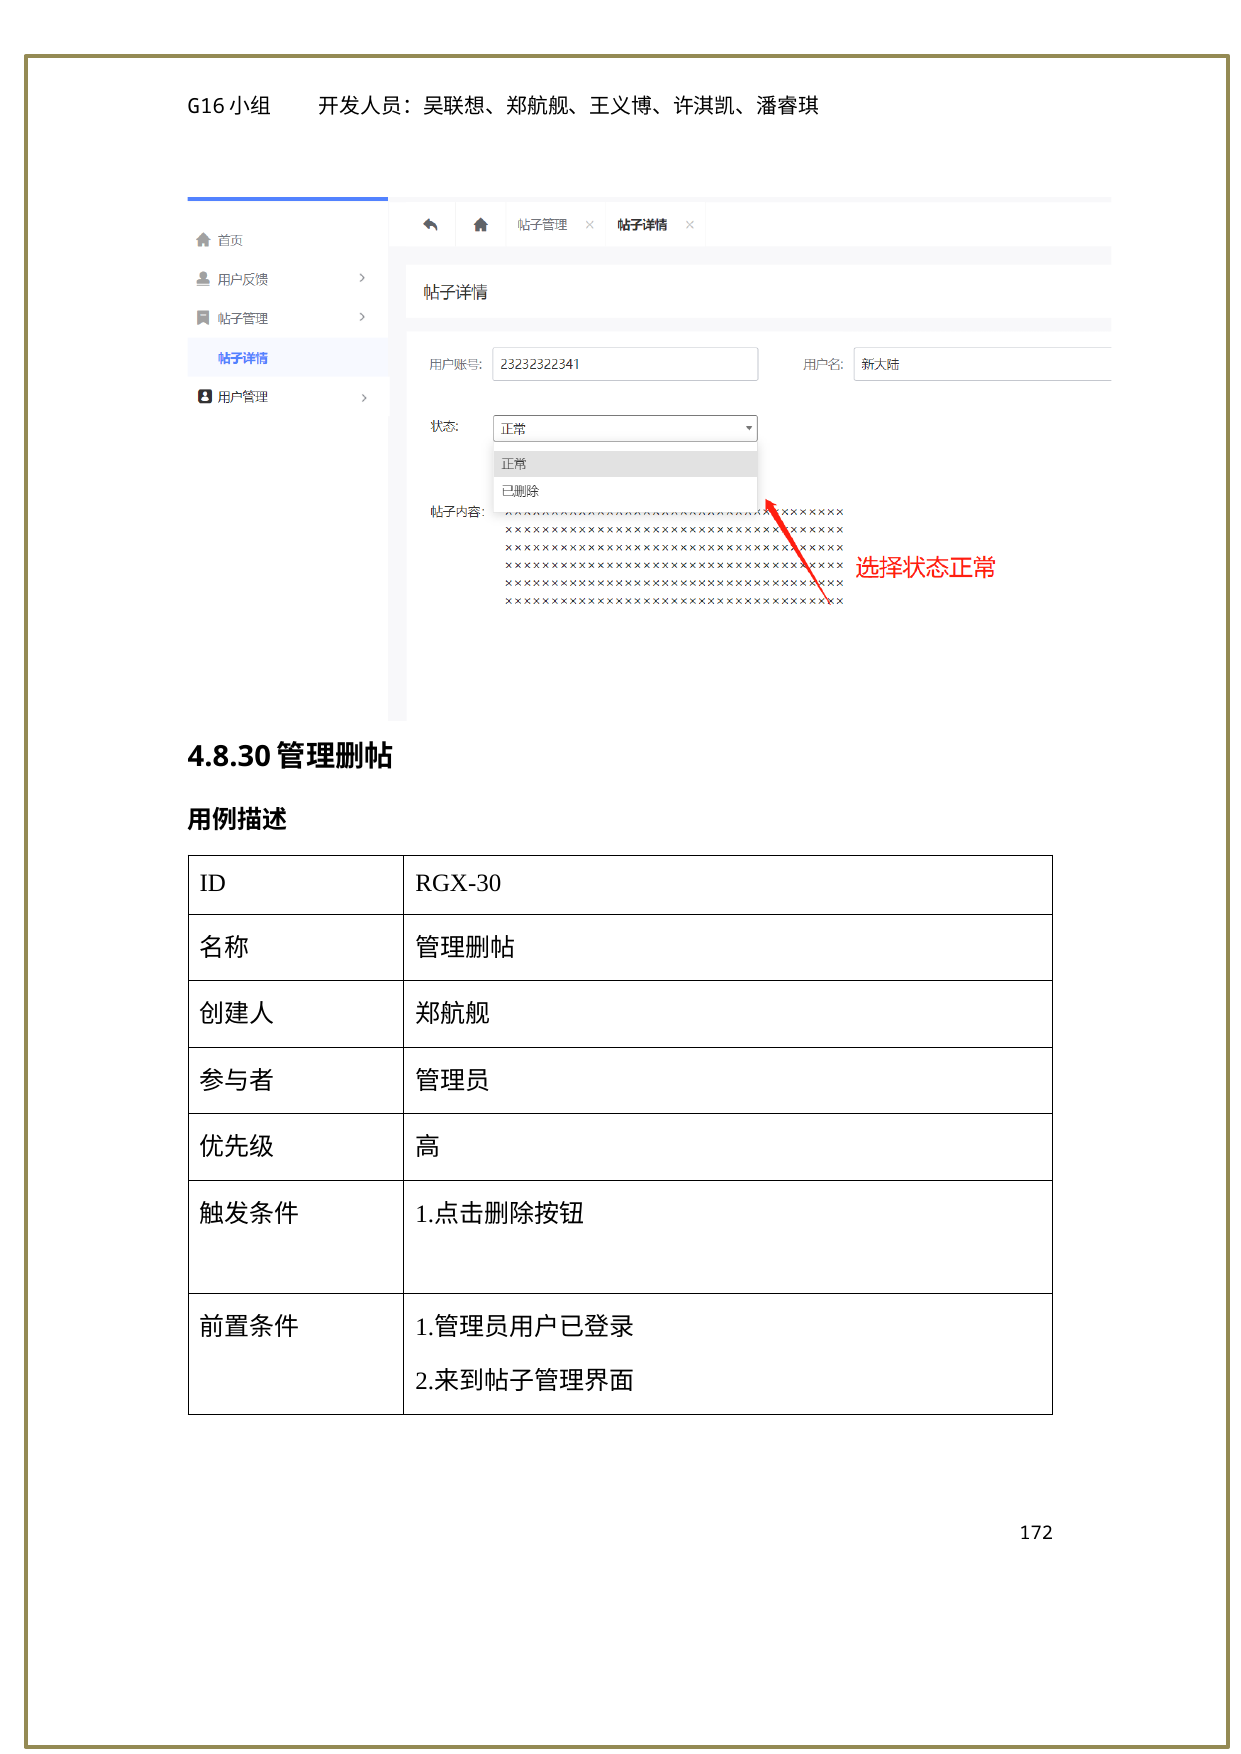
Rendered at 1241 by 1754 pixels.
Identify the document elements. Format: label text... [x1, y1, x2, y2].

subtitle 用例描述 [187, 800, 1053, 836]
table_cell 前置条件 [189, 1294, 403, 1414]
table_cell 优先级 [189, 1114, 403, 1180]
table_cell 管理删帖 [404, 915, 1052, 980]
table_cell 触发条件 [189, 1181, 403, 1293]
table_cell 高 [404, 1114, 1052, 1180]
table_cell 名称 [189, 915, 403, 980]
table_cell 郑航舰 [404, 981, 1052, 1047]
table_cell 创建人 [189, 981, 403, 1047]
table_cell 1.点击删除按钮 [404, 1181, 1052, 1293]
table_header RGX-30 [404, 856, 1052, 913]
table_header ID [189, 856, 403, 913]
subtitle 4.8.30管理删帖 [187, 733, 1053, 775]
table_cell 参与者 [189, 1048, 403, 1113]
table_cell 1.管理员用户已登录 2.来到帖子管理界面 [404, 1294, 1052, 1414]
picture [187, 197, 1112, 721]
table_cell 管理员 [404, 1048, 1052, 1113]
